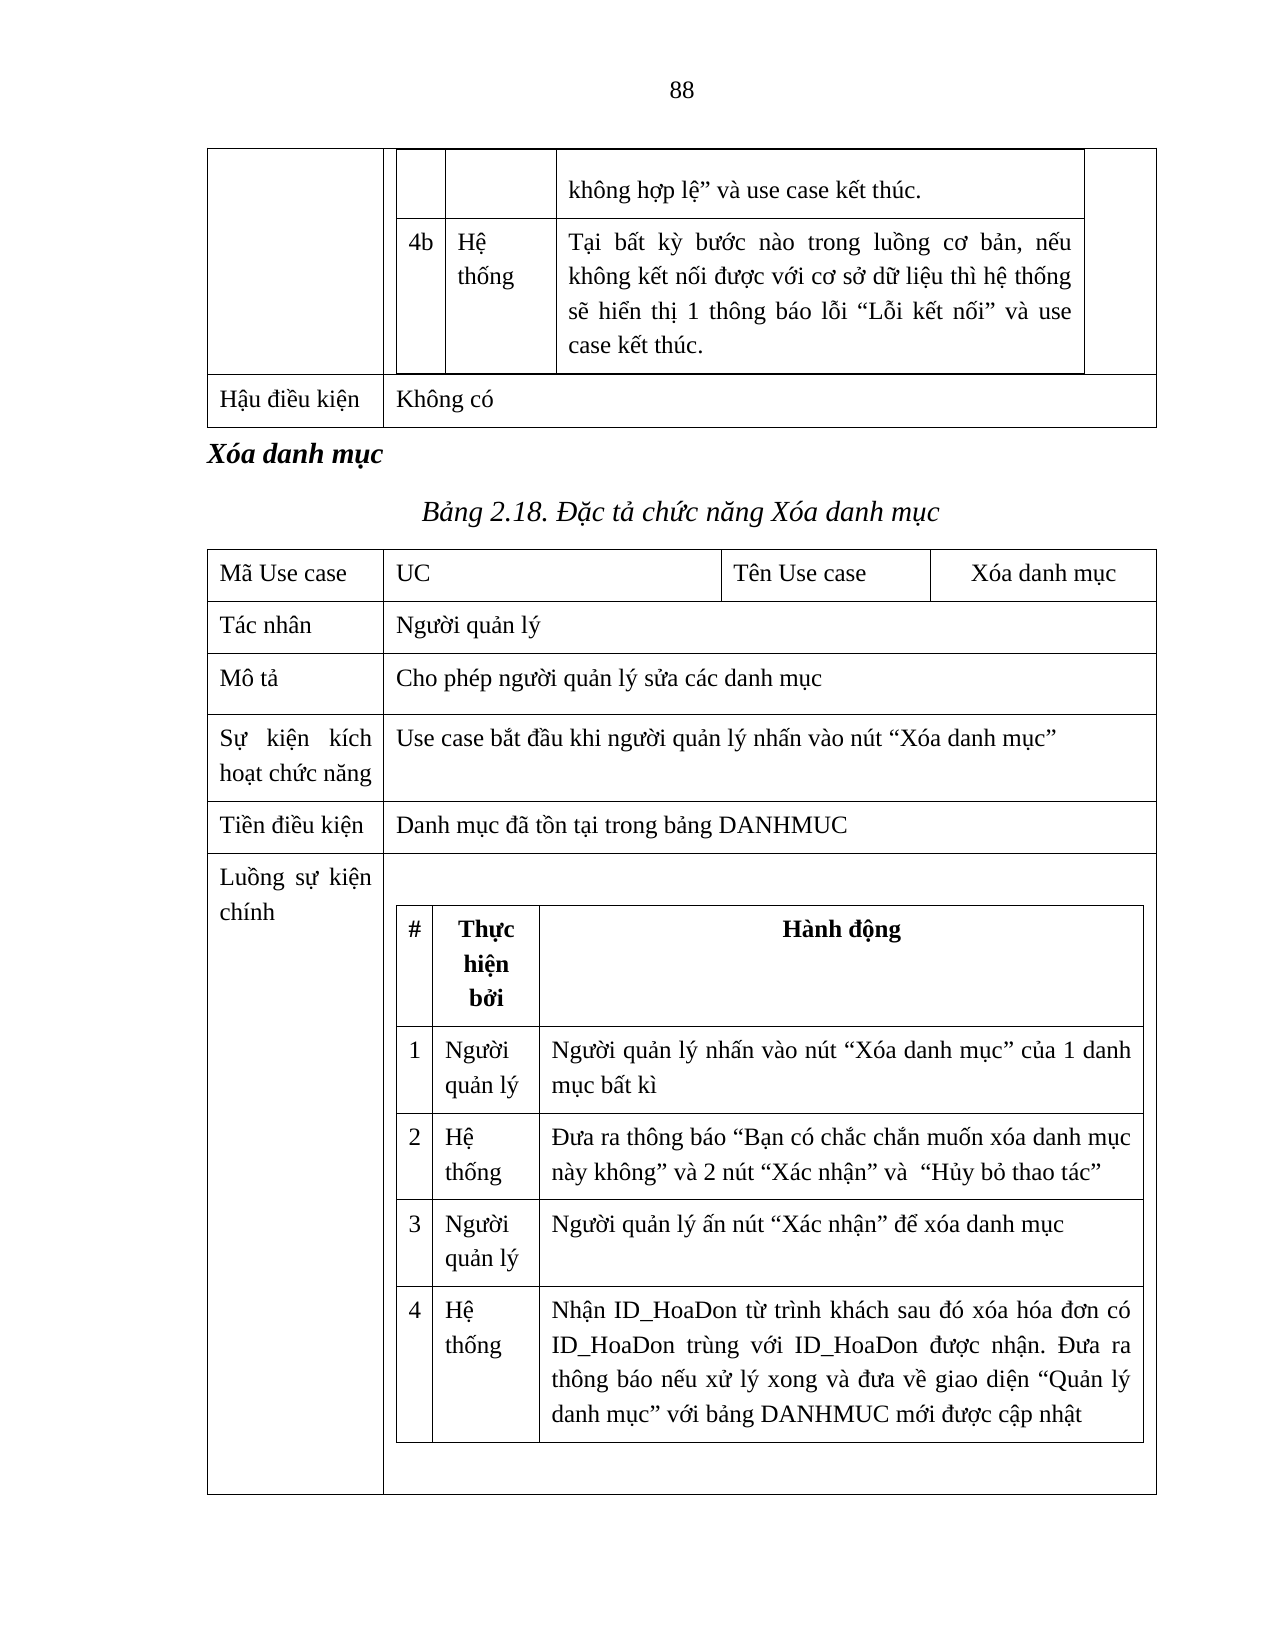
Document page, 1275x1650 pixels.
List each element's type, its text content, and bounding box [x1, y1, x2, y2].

table_cell Luồng sự kiện chính [208, 854, 383, 1494]
table_cell [397, 219, 445, 373]
table_cell Người quản lý [384, 602, 1156, 653]
table_cell Danh mục đã tồn tại trong bảng DANHMUC [384, 802, 1156, 853]
table_header Xóa danh mục [931, 550, 1156, 601]
table_cell [557, 219, 1084, 373]
table_cell [1085, 149, 1156, 374]
table_cell Tác nhân [208, 602, 383, 653]
table_cell [384, 149, 396, 374]
table_cell Không có [384, 375, 1156, 427]
table_cell [557, 150, 1084, 218]
table_header Mã Use case [208, 550, 383, 601]
table_cell Use case bắt đầu khi người quản lý nhấn vào nút “Xóa danh mục” [384, 715, 1156, 801]
text Xóa danh mục [207, 436, 1157, 469]
table_cell [446, 219, 556, 373]
table_cell Tiền điều kiện [208, 802, 383, 853]
table_cell Hậu điều kiện [208, 375, 383, 427]
table_cell Cho phép người quản lý sửa các danh mục [384, 654, 1156, 714]
text Bảng 2.18. Đặc tả chức năng Xóa danh mục [207, 494, 1157, 528]
table_header UC [384, 550, 721, 601]
table_cell Mô tả [208, 654, 383, 714]
table_cell [384, 854, 1156, 1494]
table_cell Sự kiện kích hoạt chức năng [208, 715, 383, 801]
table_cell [208, 149, 383, 374]
table_cell [397, 150, 445, 218]
table_cell [446, 150, 556, 218]
table_header Tên Use case [722, 550, 930, 601]
